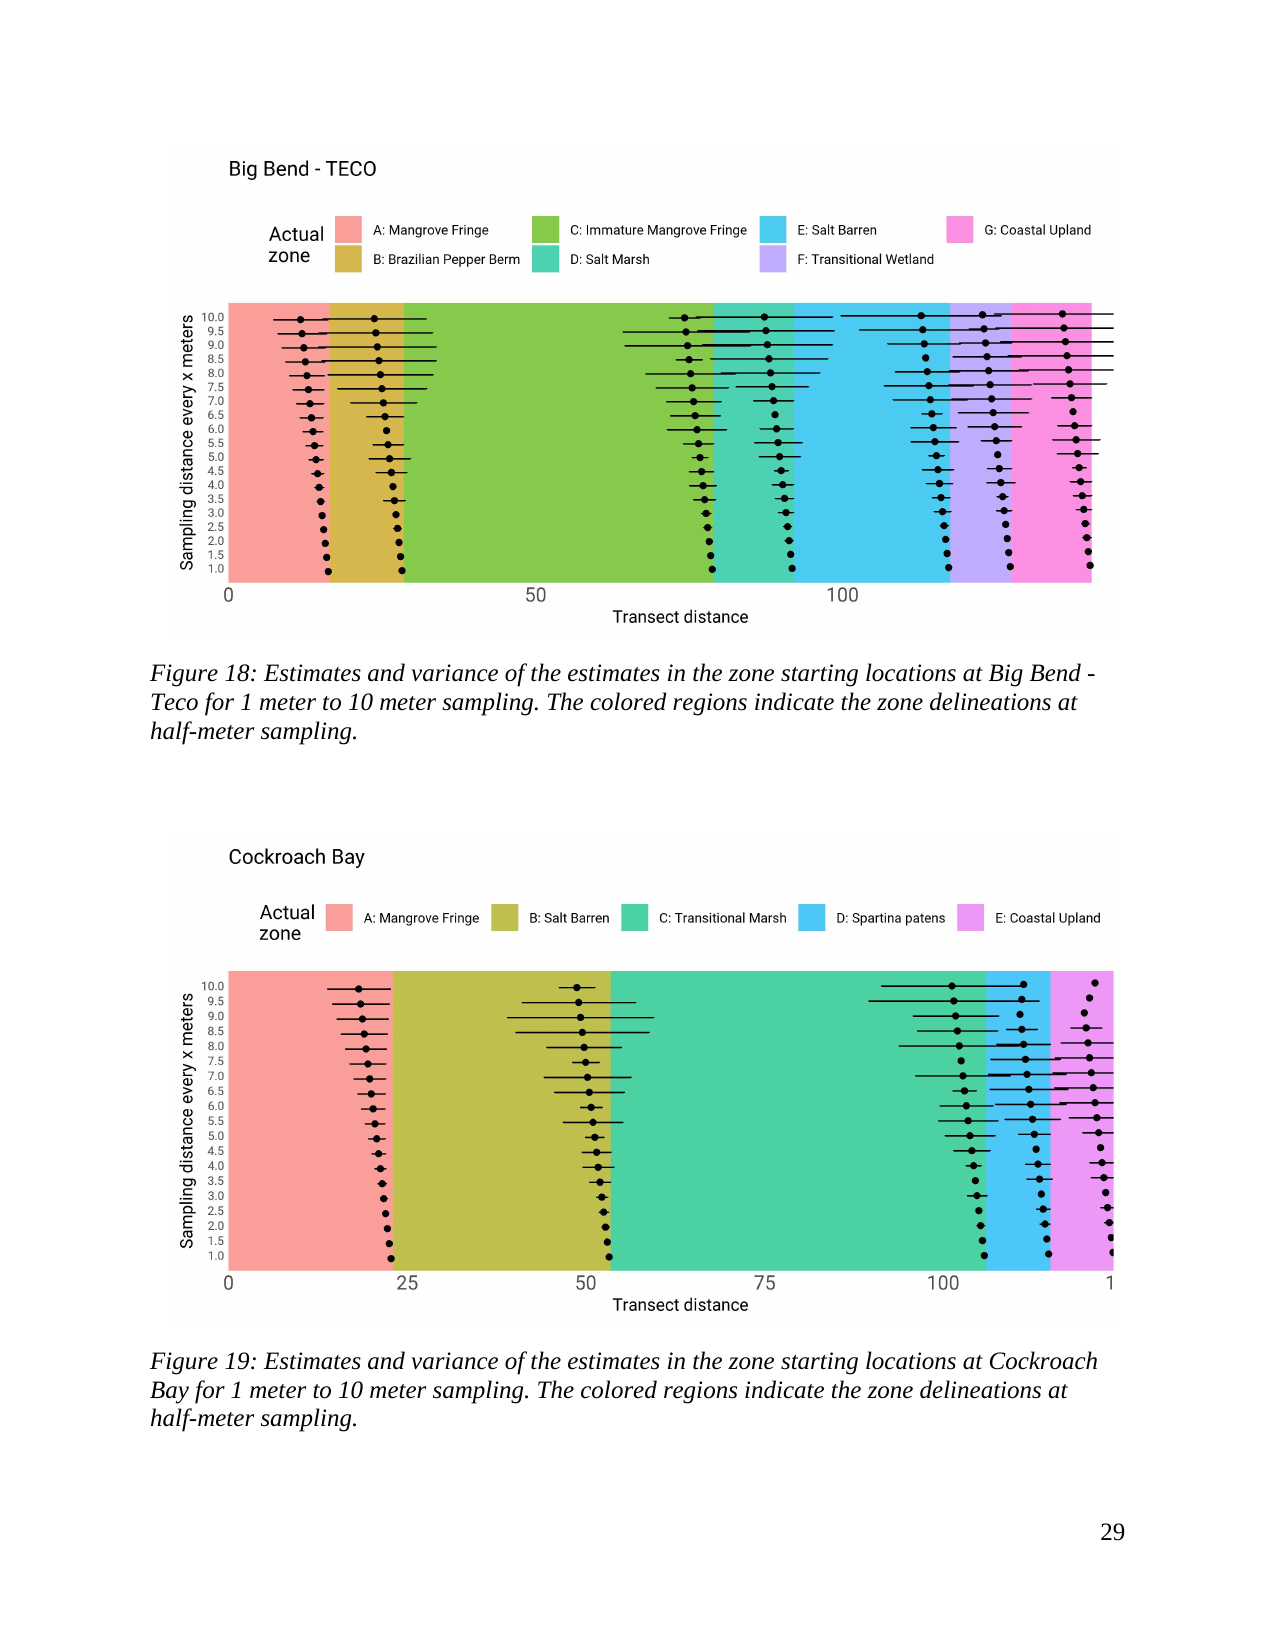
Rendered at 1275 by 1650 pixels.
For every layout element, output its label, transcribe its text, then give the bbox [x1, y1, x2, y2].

table_header Figure 18: Estimates and variance of the estimates in the zone starting locations at Big Bend - Teco for 1 meter to 10 meter sampling. The colored regions indicate the zone delineations at half-meter sampling. [139, 150, 1114, 757]
table_header Figure 19: Estimates and variance of the estimates in the zone starting locations at Cockroach Bay for 1 meter to 10 meter sampling. The colored regions indicate the zone delineations at half-meter sampling. [139, 838, 1114, 1445]
picture [168, 150, 1114, 638]
picture [168, 837, 1114, 1326]
